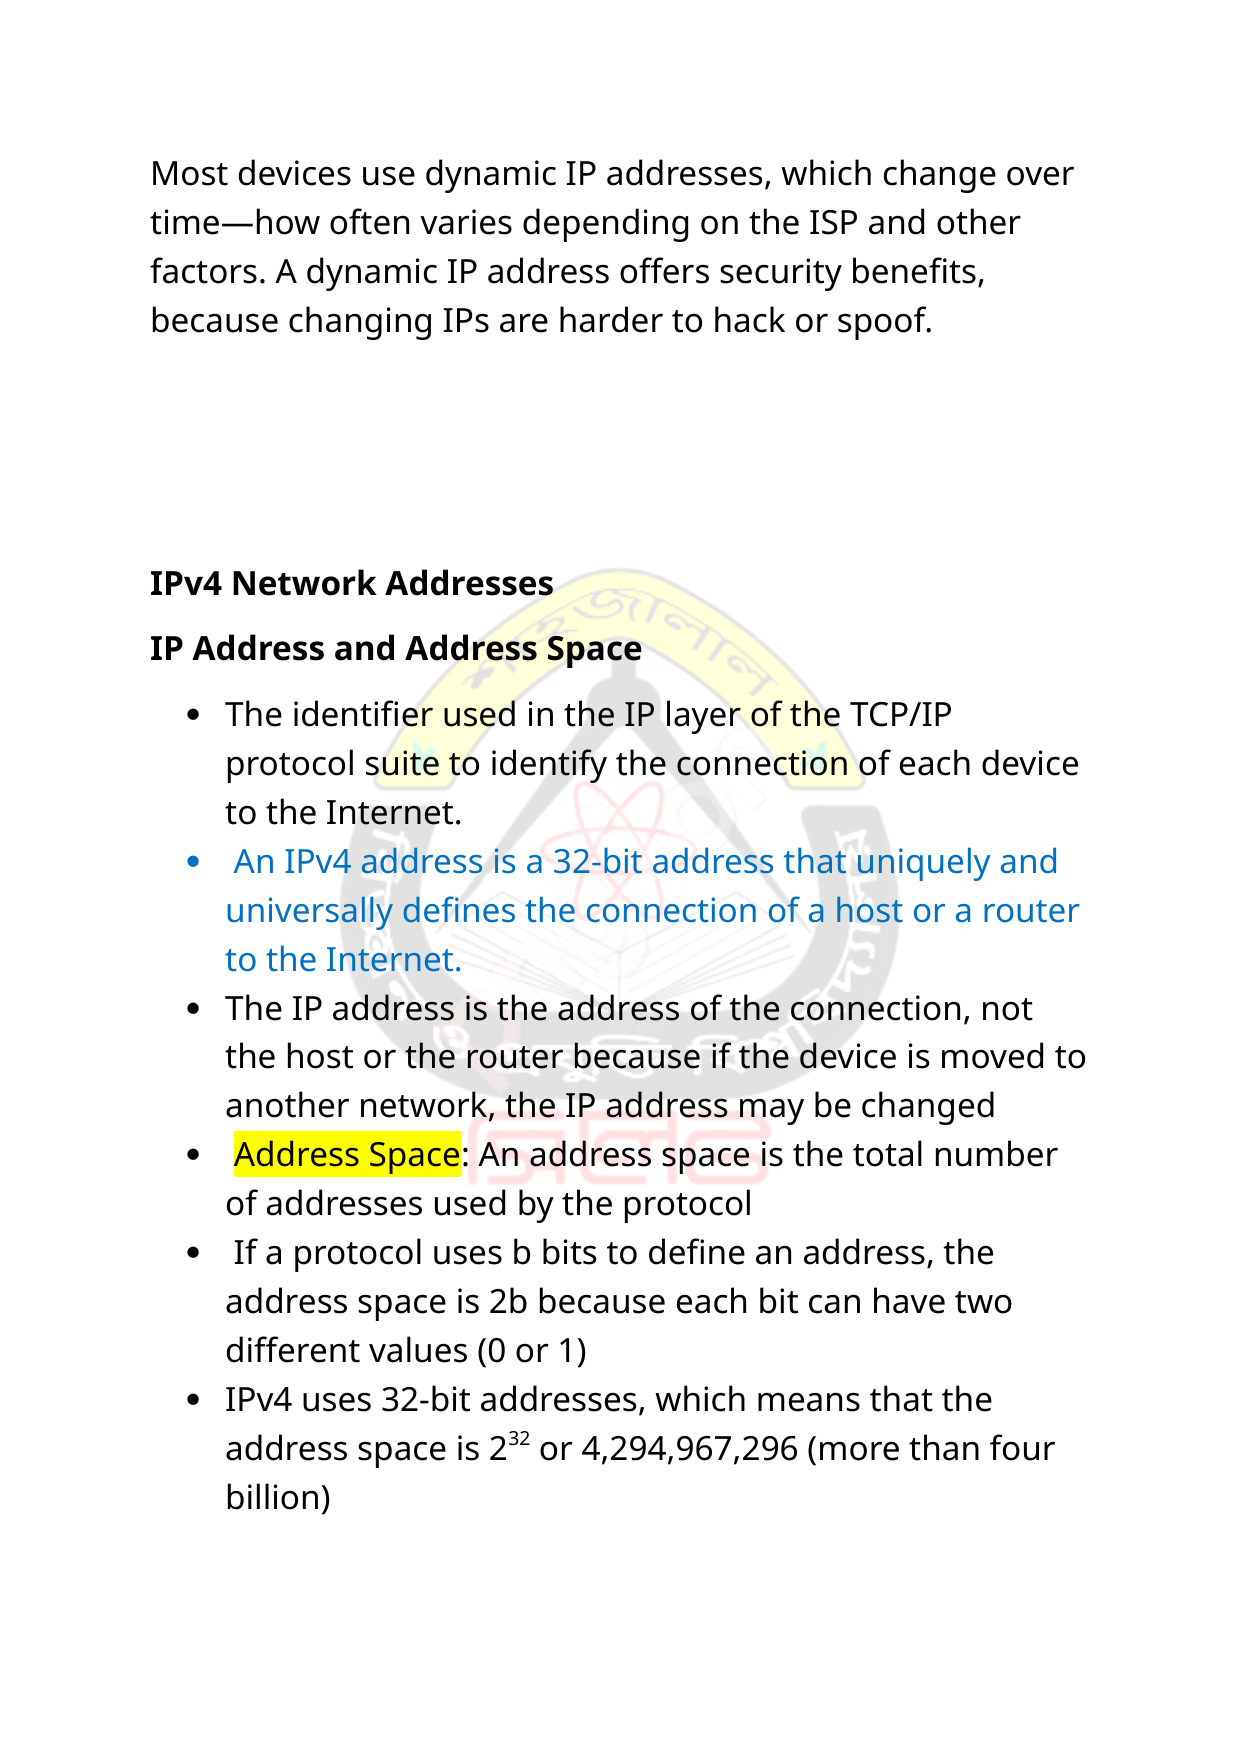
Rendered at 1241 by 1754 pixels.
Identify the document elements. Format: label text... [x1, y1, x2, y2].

text IPv4 Network Addresses [150, 559, 1090, 605]
list The identifier used in the IP layer of the TCP/IP protocol suite to identify the connection of each device to the Internet. [187, 691, 1090, 834]
text IP Address and Address Space [150, 625, 1090, 670]
list Address Space: An address space is the total number of addresses used by the protocol [187, 1131, 1090, 1226]
list The IP address is the address of the connection, not the host or the router because if the device is moved to another network, the IP address may be changed [187, 984, 1090, 1128]
list IPv4 uses 32-bit addresses, which means that the address space is 232 or 4,294,967,296 (more than four billion) [187, 1376, 1090, 1519]
list An IPv4 address is a 32-bit address that uniquely and universally defines the connection of a host or a router to the Internet. [187, 837, 1090, 981]
list If a protocol uses b bits to define an address, the address space is 2b because each bit can have two different values (0 or 1) [187, 1229, 1090, 1372]
text Most devices use dynamic IP addresses, which change over time—how often varies depending on the ISP and other factors. A dynamic IP address offers security benefits, because changing IPs are harder to hack or spoof. [150, 150, 1090, 342]
